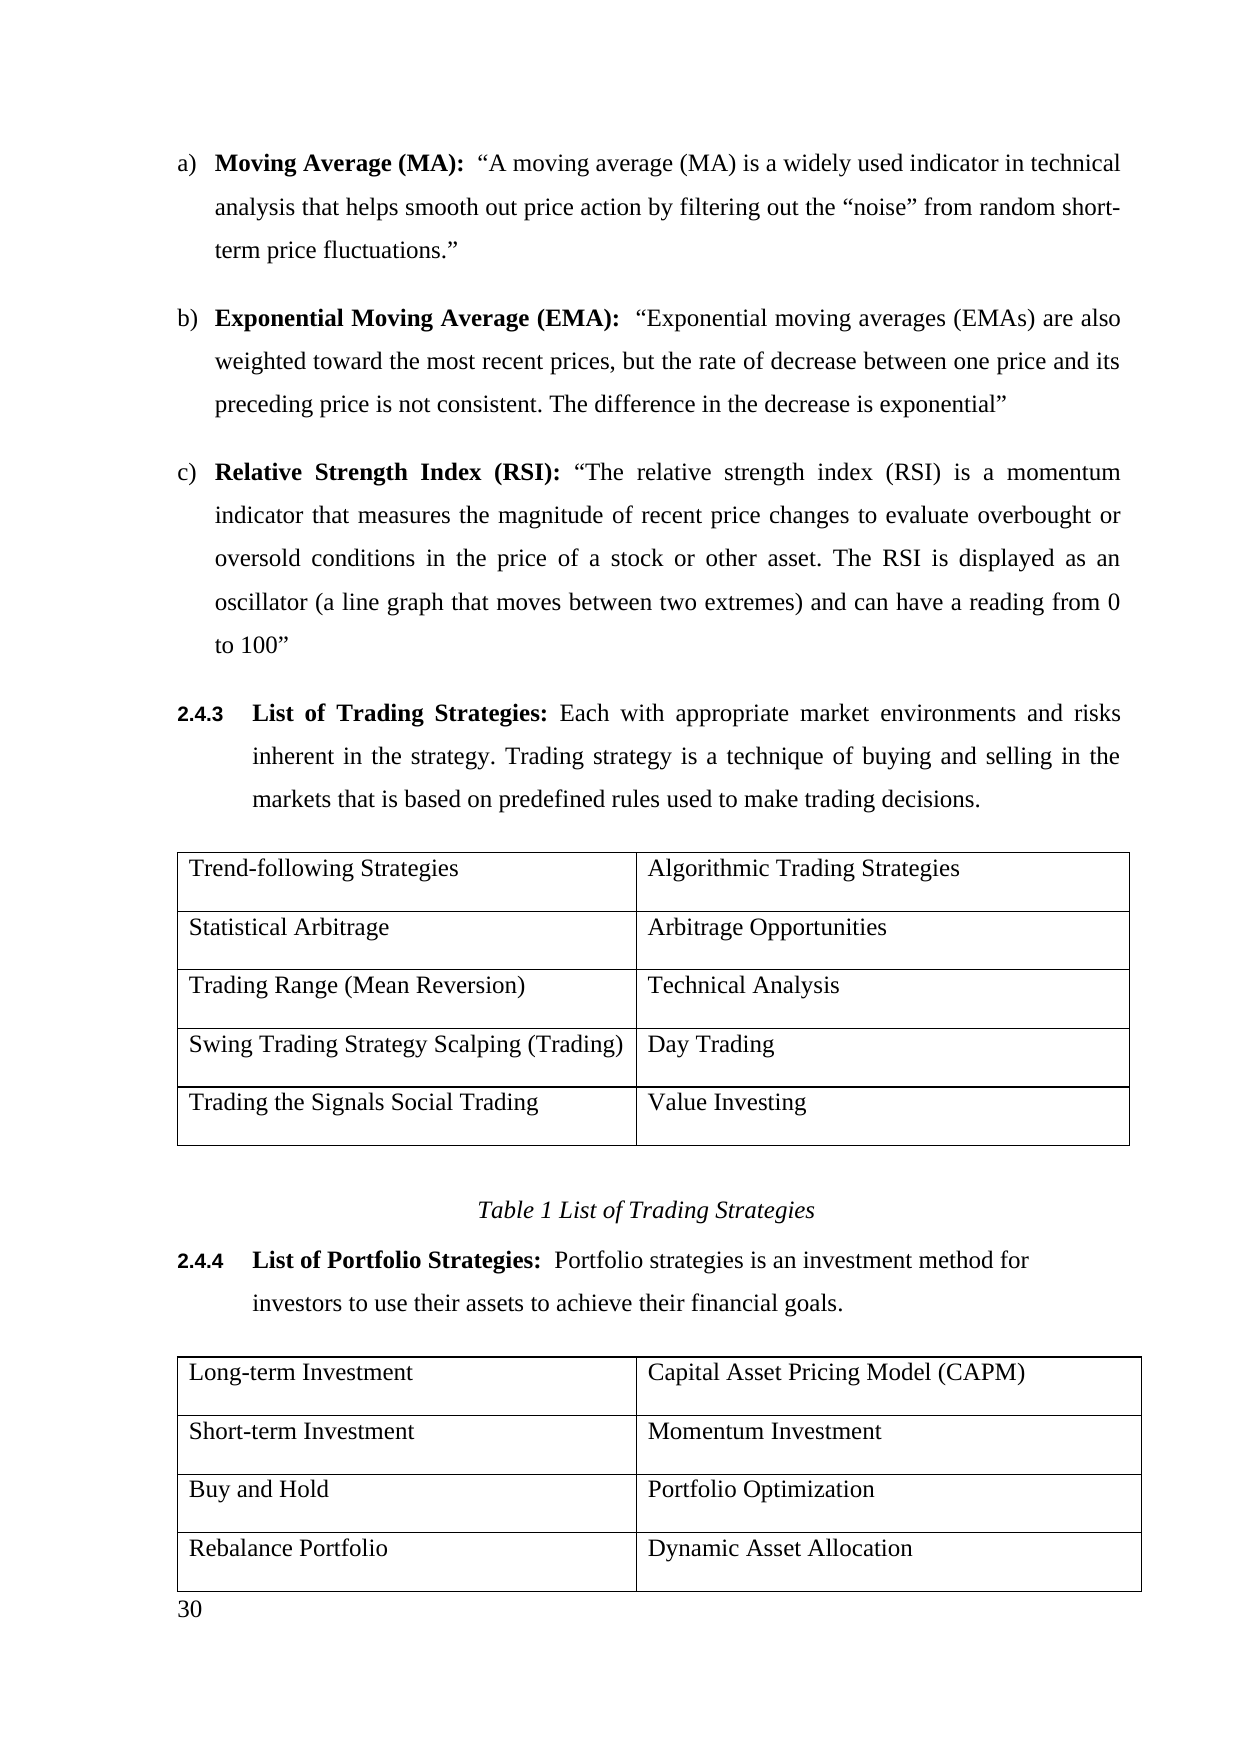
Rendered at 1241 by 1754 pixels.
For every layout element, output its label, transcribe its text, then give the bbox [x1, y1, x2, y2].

table_cell Trading the Signals Social Trading [178, 1088, 636, 1145]
table_cell Statistical Arbitrage [178, 912, 636, 969]
list Relative Strength Index (RSI): “The relative strength index (RSI) is a momentum indicator that measures the magnitude of recent price changes to evaluate overbought or oversold conditions in the price of a stock or other asset. The RSI is displayed as an oscillator (a line graph that moves between two extremes) and can have a reading from 0 to 100” [177, 457, 1122, 658]
table_cell Arbitrage Opportunities [637, 912, 1129, 969]
table_header Trend-following Strategies [178, 853, 636, 911]
list Moving Average (MA): “A moving average (MA) is a widely used indicator in technical analysis that helps smooth out price action by filtering out the “noise” from random short-term price fluctuations.” [177, 148, 1122, 263]
table_cell Technical Analysis [637, 970, 1129, 1028]
table_cell Dynamic Asset Allocation [637, 1533, 1141, 1591]
table_cell Swing Trading Strategy Scalping (Trading) [178, 1029, 636, 1086]
list Exponential Moving Average (EMA): “Exponential moving averages (EMAs) are also weighted toward the most recent prices, but the rate of decrease between one price and its preceding price is not consistent. The difference in the decrease is exponential” [177, 303, 1122, 418]
text Table 1 List of Trading Strategies [402, 1196, 1122, 1224]
list List of Trading Strategies: Each with appropriate market environments and risks inherent in the strategy. Trading strategy is a technique of buying and selling in the markets that is based on predefined rules used to make trading decisions. [177, 698, 1122, 813]
table_cell Portfolio Optimization [637, 1475, 1141, 1532]
table_cell Buy and Hold [178, 1475, 636, 1532]
table_header Long-term Investment [178, 1358, 636, 1415]
list List of Portfolio Strategies: Portfolio strategies is an investment method for investors to use their assets to achieve their financial goals. [177, 1245, 1122, 1317]
table_cell Trading Range (Mean Reversion) [178, 970, 636, 1028]
table_cell Value Investing [637, 1088, 1129, 1145]
table_header Algorithmic Trading Strategies [637, 853, 1129, 911]
table_cell Short-term Investment [178, 1416, 636, 1473]
table_header Capital Asset Pricing Model (CAPM) [637, 1358, 1141, 1415]
table_cell Momentum Investment [637, 1416, 1141, 1473]
table_cell Rebalance Portfolio [178, 1533, 636, 1591]
table_cell Day Trading [637, 1029, 1129, 1086]
